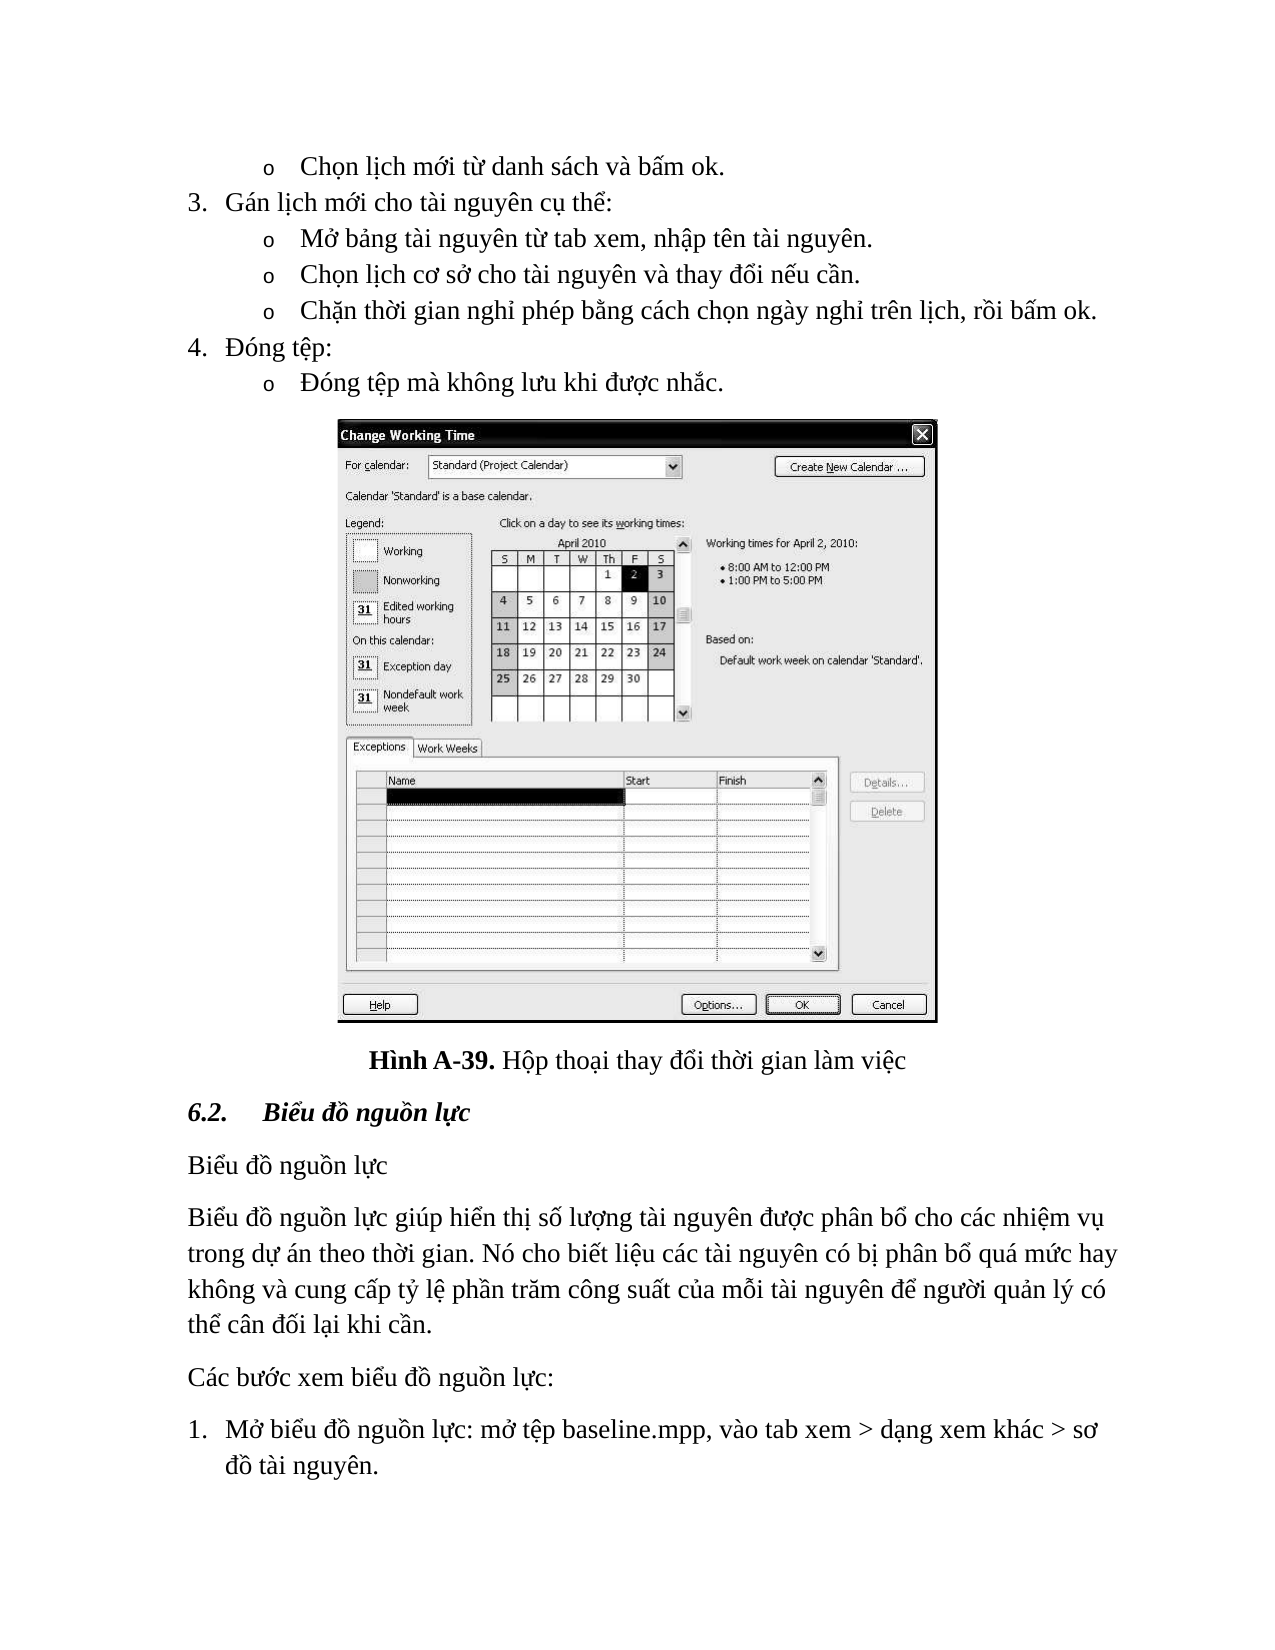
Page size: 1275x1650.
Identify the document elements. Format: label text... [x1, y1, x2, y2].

list Mở bảng tài nguyên từ tab xem, nhập tên tài nguyên. [262, 222, 1125, 253]
text Biểu đồ nguồn lực giúp hiển thị số lượng tài nguyên được phân bổ cho các nhiệm vụ trong dự án theo thời gian. Nó cho biết liệu các tài nguyên có bị phân bổ quá mức hay không và cung cấp tỷ lệ phần trăm công suất của mỗi tài nguyên để người quản lý có thể cân đối lại khi cần. [187, 1201, 1125, 1340]
text Các bước xem biểu đồ nguồn lực: [187, 1361, 1125, 1392]
list Đóng tệp: [187, 331, 1125, 362]
list Mở biểu đồ nguồn lực: mở tệp baseline.mpp, vào tab xem > dạng xem khác > sơ đồ tài nguyên. [187, 1413, 1125, 1480]
list Chặn thời gian nghỉ phép bằng cách chọn ngày nghỉ trên lịch, rồi bấm ok. [262, 294, 1125, 326]
text Hình A-39. Hộp thoại thay đổi thời gian làm việc [150, 1044, 1125, 1075]
picture [337, 419, 938, 1023]
list Chọn lịch mới từ danh sách và bấm ok. [262, 150, 1125, 182]
list Biểu đồ nguồn lực [187, 1097, 1125, 1128]
text Biểu đồ nguồn lực [187, 1149, 1125, 1180]
list Gán lịch mới cho tài nguyên cụ thể: [187, 186, 1125, 217]
list Chọn lịch cơ sở cho tài nguyên và thay đổi nếu cần. [262, 258, 1125, 290]
list Đóng tệp mà không lưu khi được nhắc. [262, 366, 1125, 398]
